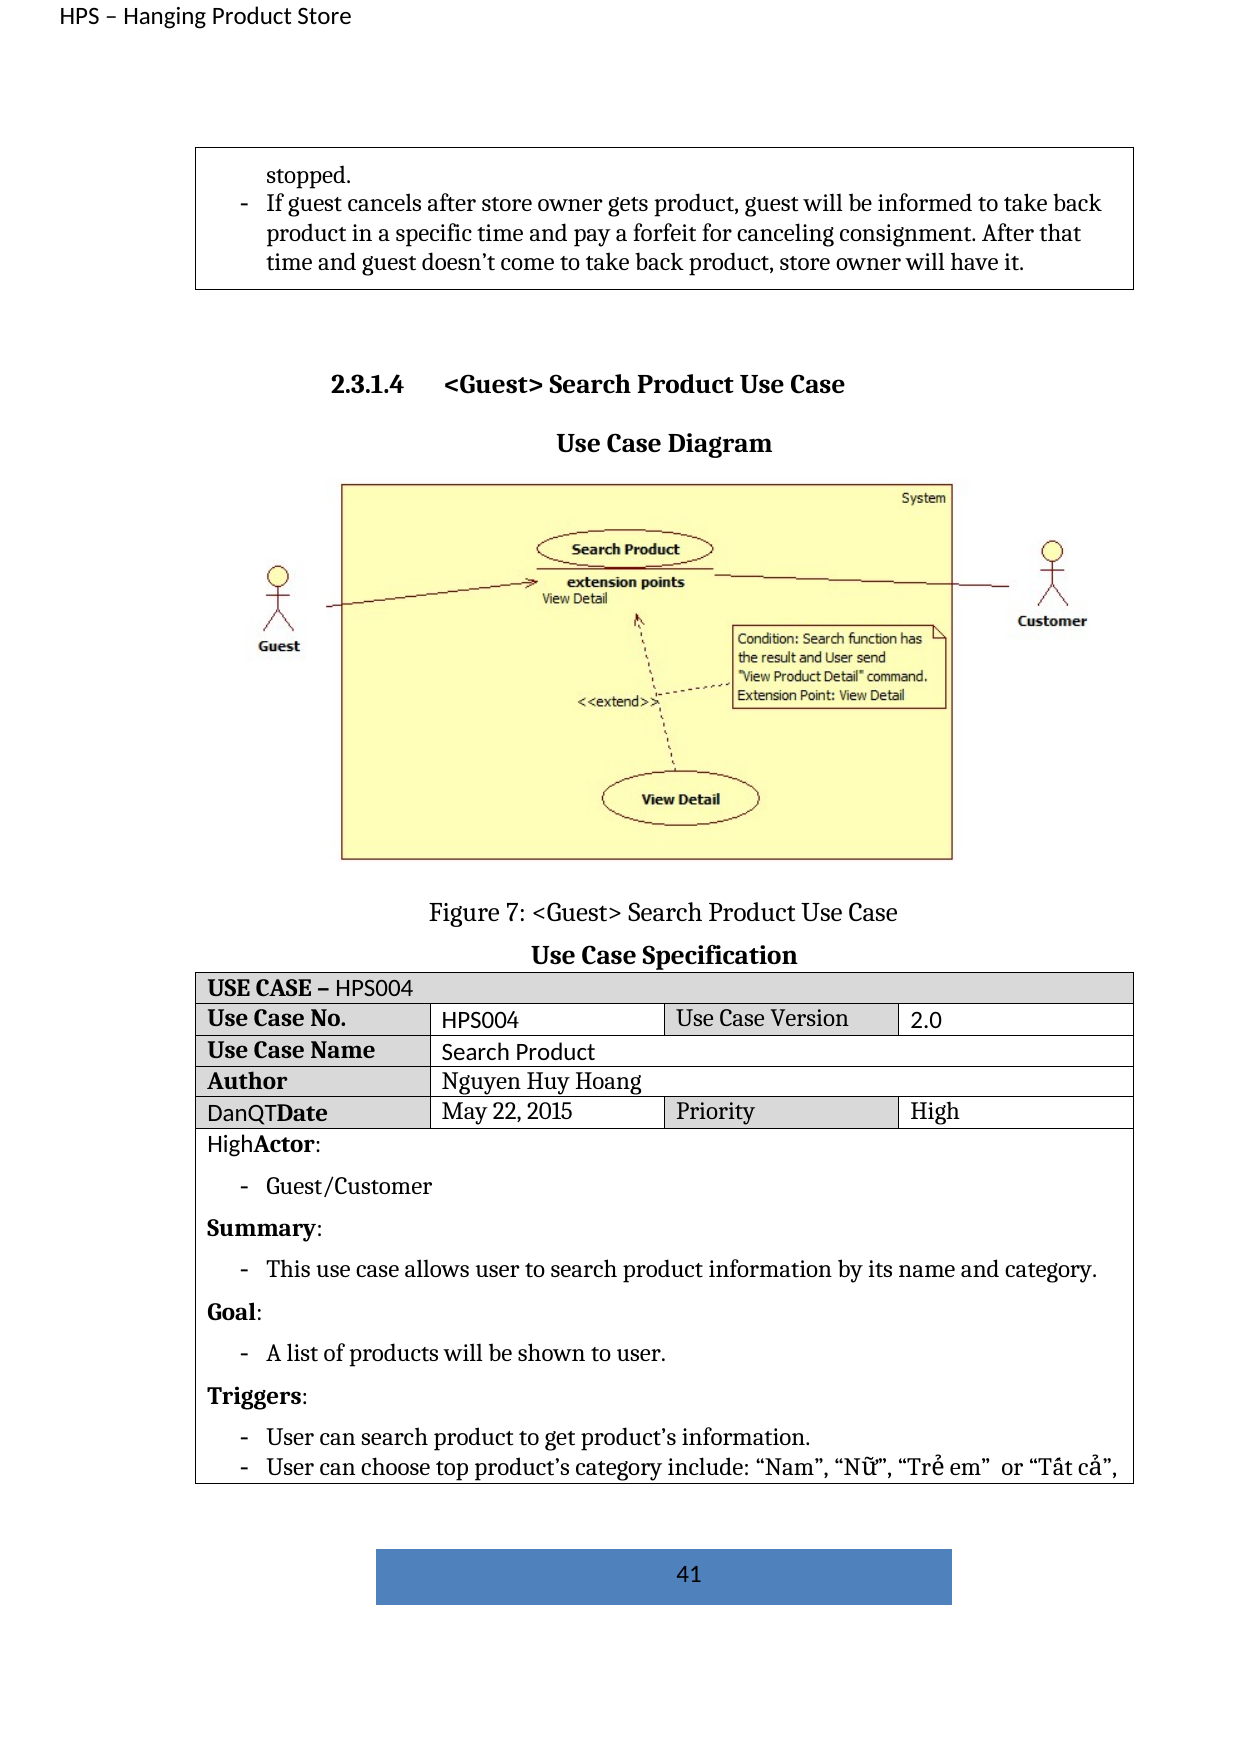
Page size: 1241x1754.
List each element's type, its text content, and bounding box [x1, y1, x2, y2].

table_cell Use Case Name [196, 1036, 430, 1066]
table_cell Use Case No. [196, 1004, 430, 1035]
table_cell Priority [665, 1097, 898, 1128]
subtitle <Guest> Search Product Use Case [331, 369, 1122, 400]
text Use Case Diagram [207, 428, 1122, 459]
table_header USE CASE – [196, 973, 1133, 1003]
picture [207, 459, 1122, 885]
text Use Case Specification [207, 940, 1122, 972]
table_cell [196, 148, 1133, 289]
table_cell Author [196, 1067, 430, 1096]
table_cell Use Case Version [665, 1004, 898, 1035]
table_cell Date [196, 1097, 430, 1128]
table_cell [196, 1129, 1133, 1483]
table_cell 4 [431, 1004, 664, 1035]
